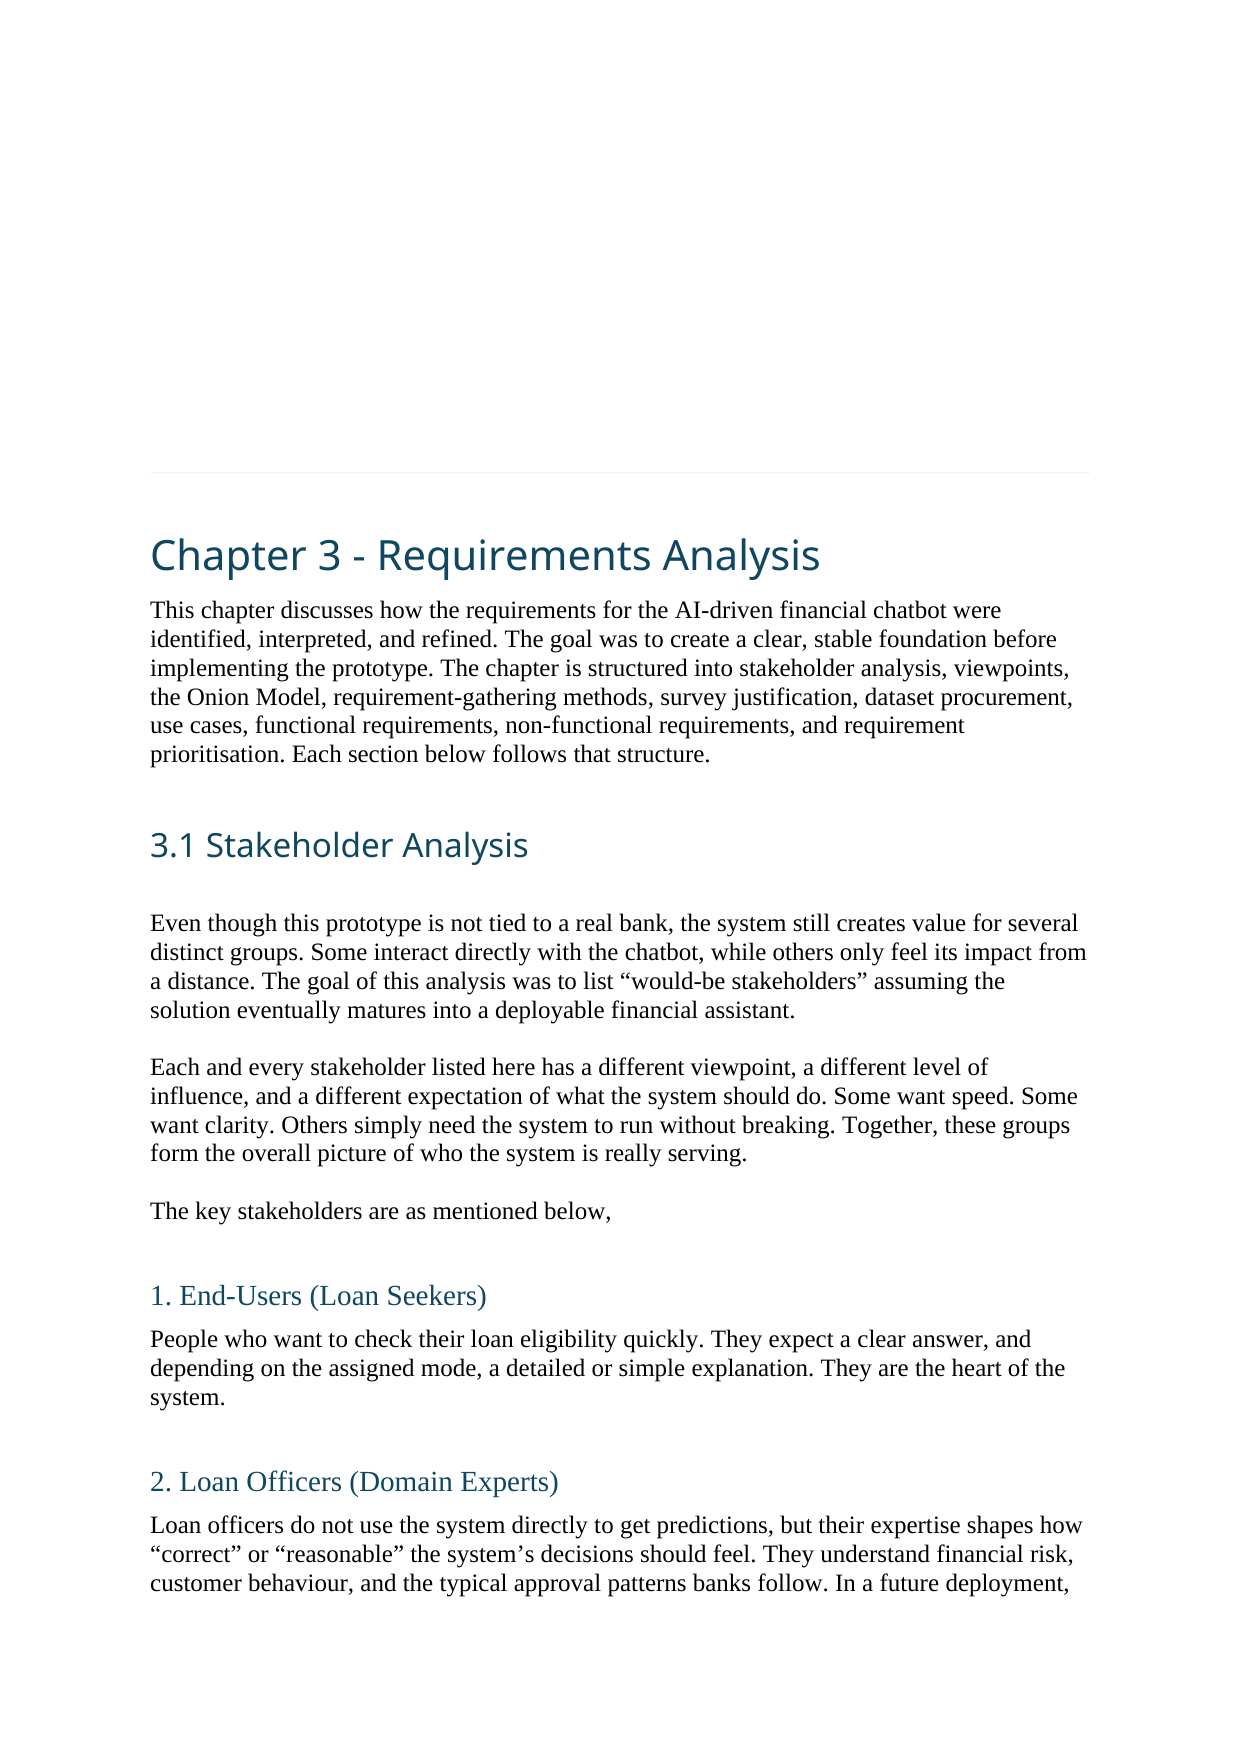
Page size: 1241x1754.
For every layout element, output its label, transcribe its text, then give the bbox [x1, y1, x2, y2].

text This chapter discusses how the requirements for the AI-driven financial chatbot were identified, interpreted, and refined. The goal was to create a clear, stable foundation before implementing the prototype. The chapter is structured into stakeholder analysis, viewpoints, the Onion Model, requirement-gathering methods, survey justification, dataset procurement, use cases, functional requirements, non-functional requirements, and requirement prioritisation. Each section below follows that structure. [150, 596, 1090, 768]
text People who want to check their loan eligibility quickly. They expect a clear answer, and depending on the assigned mode, a detailed or simple explanation. They are the heart of the system. [150, 1324, 1090, 1411]
text Each and every stakeholder listed here has a different viewpoint, a different level of influence, and a different expectation of what the system should do. Some want speed. Some want clarity. Others simply need the system to run without breaking. Together, these groups form the overall picture of who the system is really serving. [150, 1052, 1090, 1167]
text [150, 1511, 1090, 1597]
subtitle 3.1 Stakeholder Analysis [150, 822, 1090, 867]
subtitle 2. Loan Officers (Domain Experts) [150, 1464, 1090, 1498]
subtitle Chapter 3 - Requirements Analysis [150, 526, 1090, 583]
subtitle 1. End-Users (Loan Seekers) [150, 1278, 1090, 1312]
text Even though this prototype is not tied to a real bank, the system still creates value for several distinct groups. Some interact directly with the chatbot, while others only feel its impact from a distance. The goal of this analysis was to list “would-be stakeholders” assuming the solution eventually matures into a deployable financial assistant. [150, 908, 1090, 1023]
text The key stakeholders are as mentioned below, [150, 1196, 1090, 1225]
